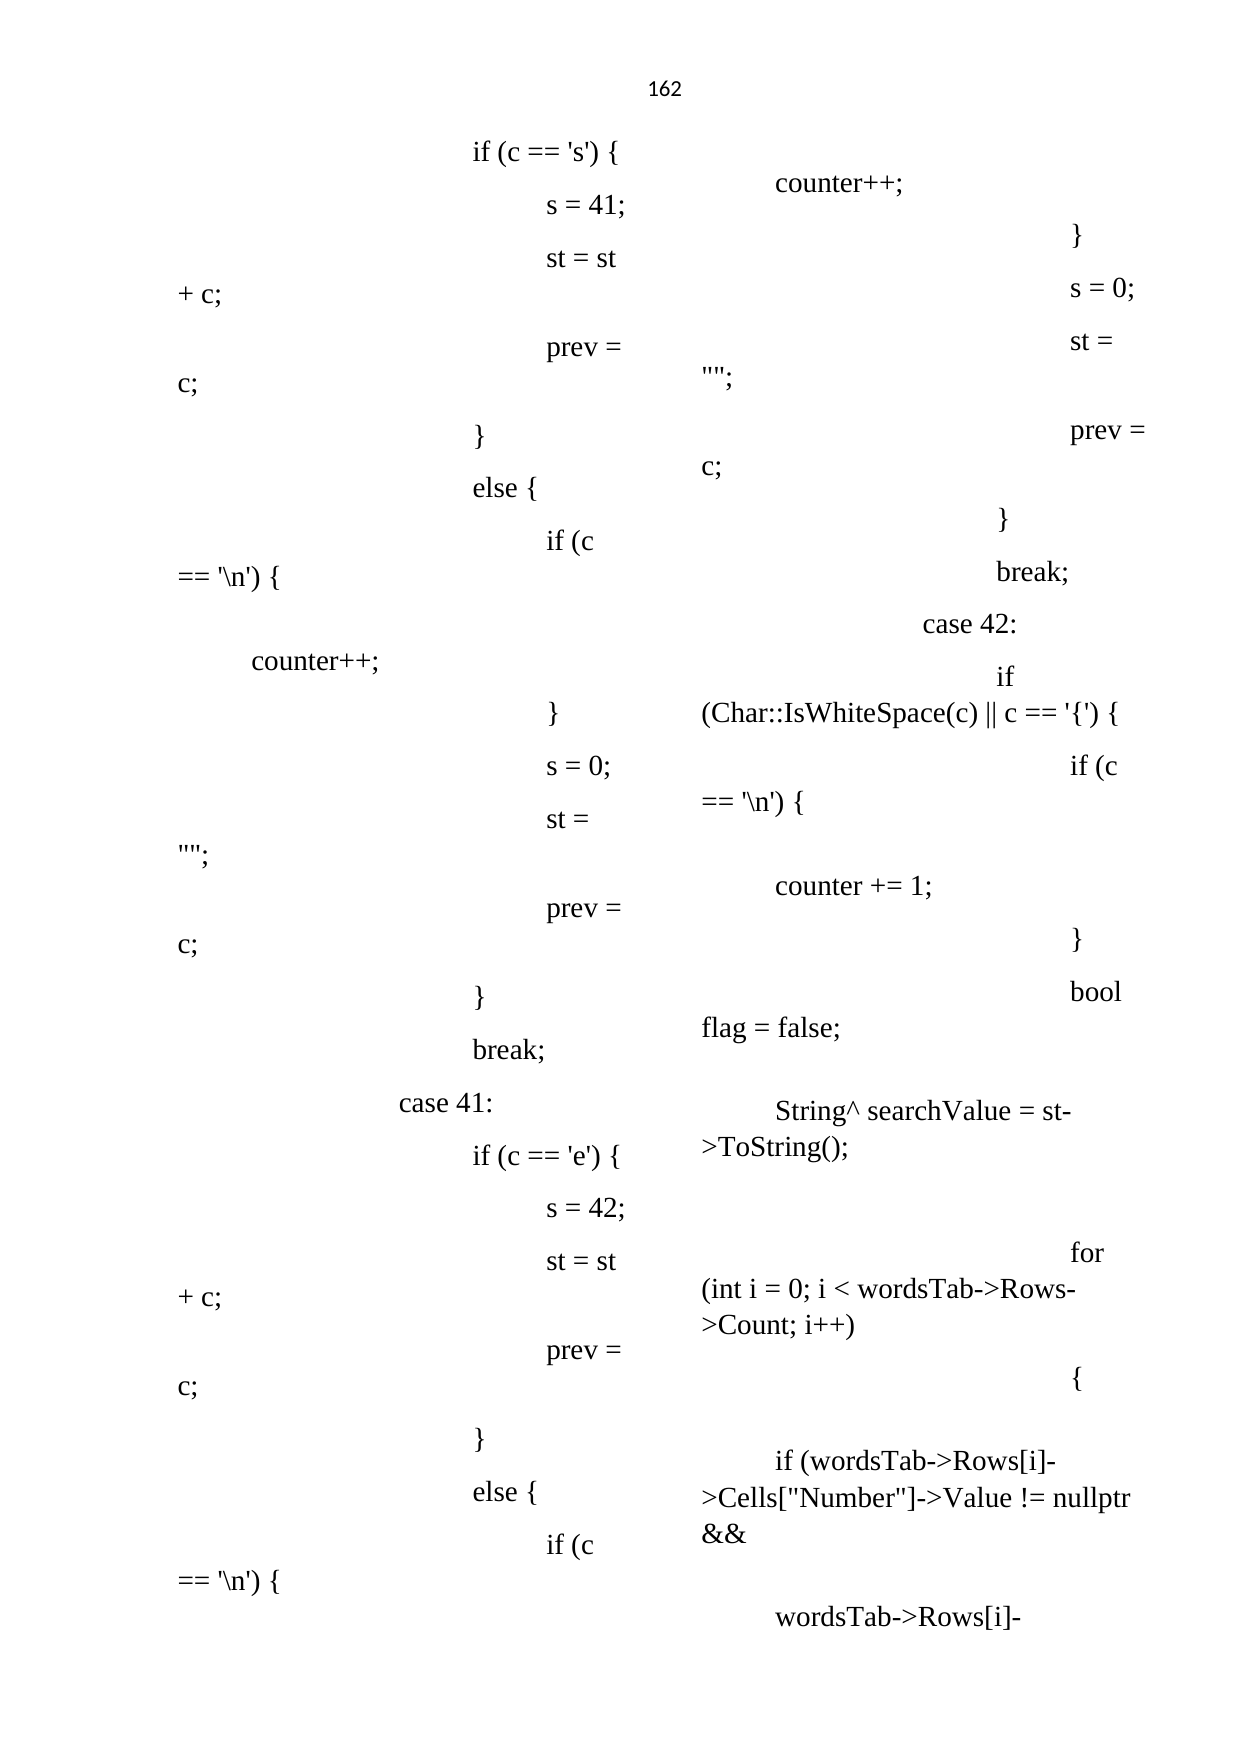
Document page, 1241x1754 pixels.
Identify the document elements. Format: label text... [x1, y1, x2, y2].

text break; [701, 554, 1152, 587]
text case 42: [701, 607, 1152, 640]
text st = st + c; [177, 1243, 627, 1313]
text s = 0; [701, 270, 1152, 304]
text if (c == '\n') { [177, 1527, 627, 1596]
text } [177, 696, 627, 729]
text if (Char::IsWhiteSpace(c) || c == '{') { [701, 659, 1152, 729]
text else { [177, 470, 627, 504]
text counter += 1; [701, 837, 1152, 902]
text if (wordsTab->Rows[i]->Cells["Number"]->Value != nullptr && [701, 1413, 1152, 1549]
text break; [177, 1032, 627, 1066]
text counter++; [701, 134, 1152, 198]
text } [701, 217, 1152, 251]
text } [177, 979, 627, 1013]
text s = 0; [177, 748, 627, 782]
text st = ""; [701, 323, 1152, 393]
text } [701, 501, 1152, 534]
text prev = c; [177, 890, 627, 960]
text for (int i = 0; i < wordsTab->Rows->Count; i++) [701, 1235, 1152, 1341]
text { [701, 1360, 1152, 1394]
text prev = c; [177, 329, 627, 398]
text counter++; [177, 612, 627, 676]
text s = 42; [177, 1190, 627, 1224]
text if (c == '\n') { [177, 523, 627, 593]
text s = 41; [177, 187, 627, 220]
text } [701, 921, 1152, 954]
text if (c == 'e') { [177, 1138, 627, 1171]
text String^ searchValue = st->ToString(); [701, 1063, 1152, 1163]
text st = ""; [177, 801, 627, 871]
text case 41: [177, 1085, 627, 1118]
text if (c == 's') { [177, 134, 627, 168]
text prev = c; [701, 412, 1152, 482]
text if (c == '\n') { [701, 748, 1152, 818]
text else { [177, 1474, 627, 1507]
text st = st + c; [177, 240, 627, 309]
text prev = c; [177, 1332, 627, 1402]
text } [177, 1421, 627, 1455]
text } [177, 418, 627, 451]
text bool flag = false; [701, 974, 1152, 1043]
text wordsTab->Rows[i]->Cells["Number"]->Value->ToString()->Equals(searchValue)) [701, 1569, 1152, 1633]
